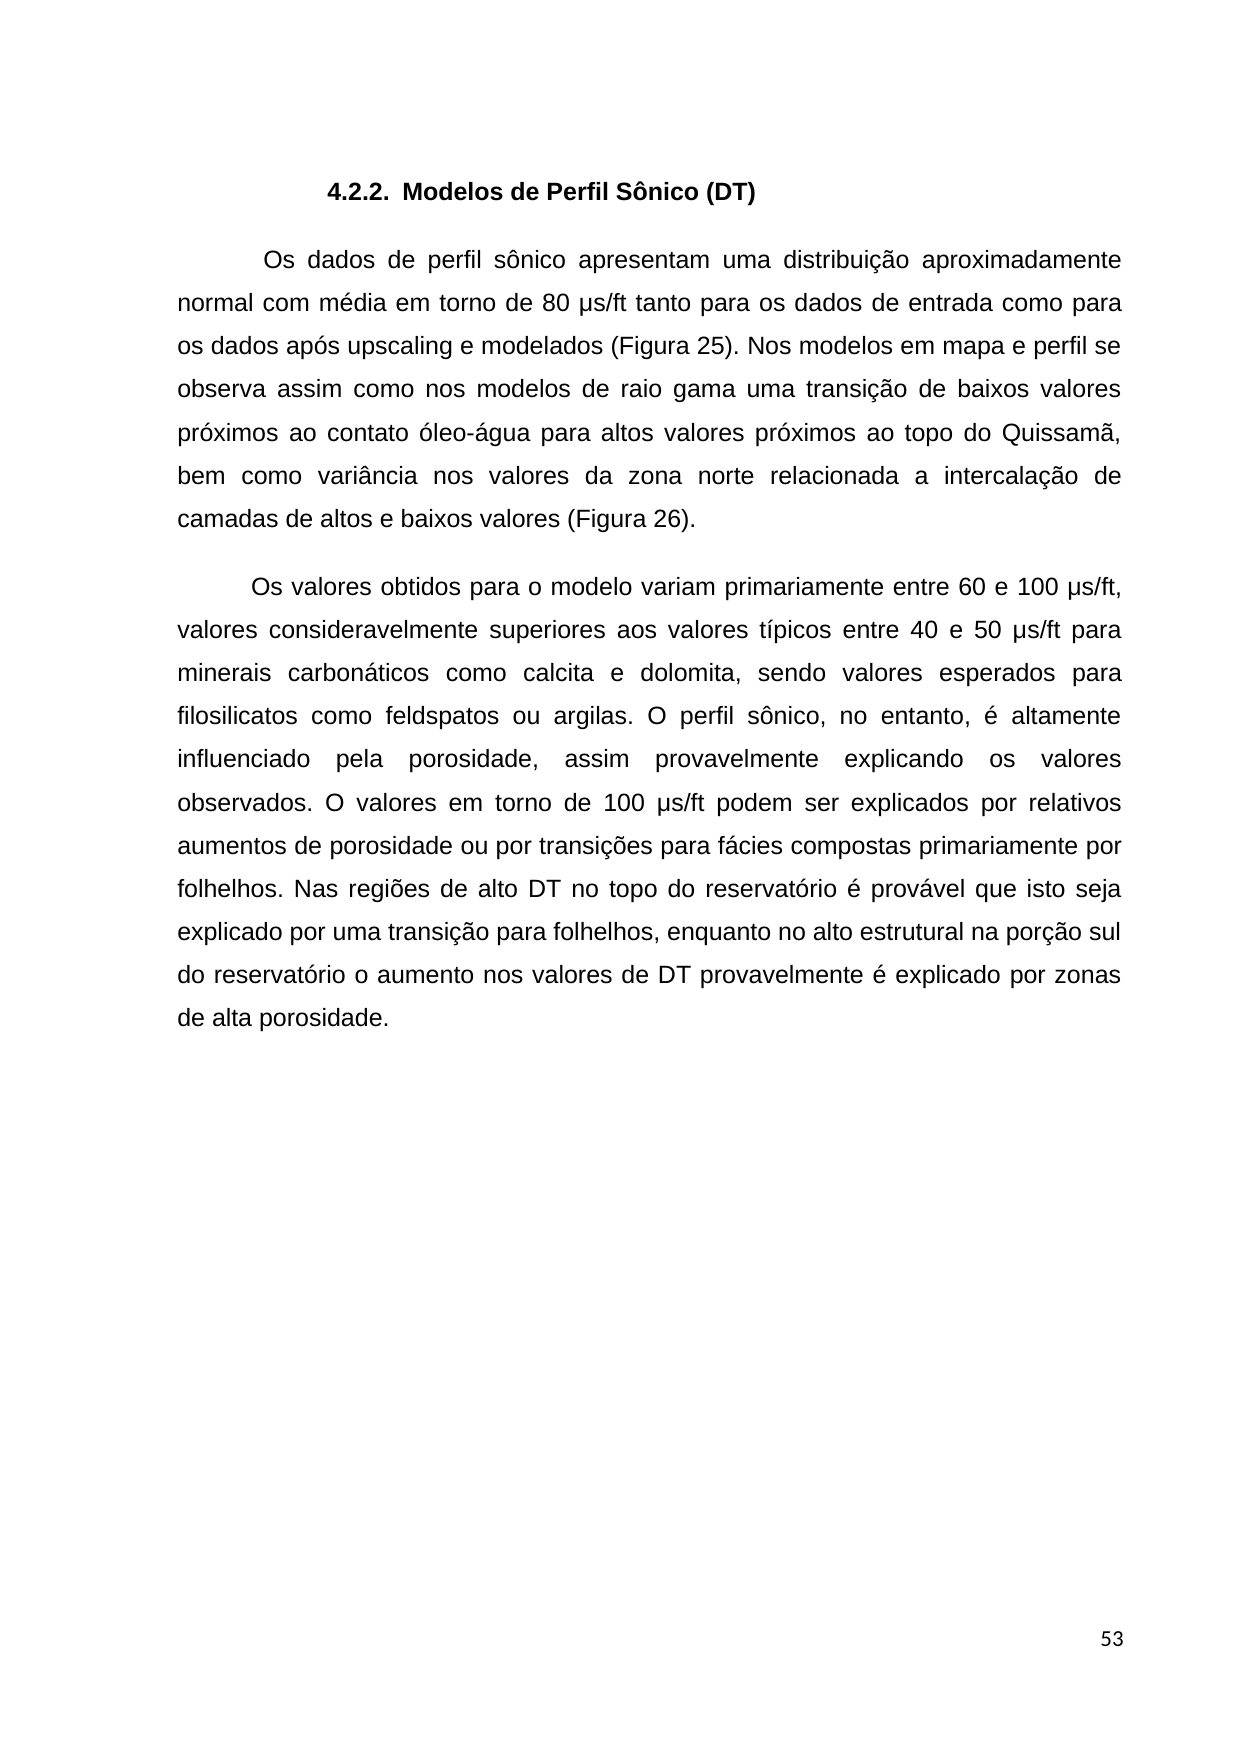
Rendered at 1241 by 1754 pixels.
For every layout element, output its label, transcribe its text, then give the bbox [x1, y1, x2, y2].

text Os valores obtidos para o modelo variam primariamente entre 60 e 100 μs/ft, valores consideravelmente superiores aos valores típicos entre 40 e 50 μs/ft para minerais carbonáticos como calcita e dolomita, sendo valores esperados para filosilicatos como feldspatos ou argilas. O perfil sônico, no entanto, é altamente influenciado pela porosidade, assim provavelmente explicando os valores observados. O valores em torno de 100 μs/ft podem ser explicados por relativos aumentos de porosidade ou por transições para fácies compostas primariamente por folhelhos. Nas regiões de alto DT no topo do reservatório é provável que isto seja explicado por uma transição para folhelhos, enquanto no alto estrutural na porção sul do reservatório o aumento nos valores de DT provavelmente é explicado por zonas de alta porosidade. [177, 572, 1123, 1032]
text Os dados de perfil sônico apresentam uma distribuição aproximadamente normal com média em torno de 80 μs/ft tanto para os dados de entrada como para os dados após upscaling e modelados (Figura 25). Nos modelos em mapa e perfil se observa assim como nos modelos de raio gama uma transição de baixos valores próximos ao contato óleo-água para altos valores próximos ao topo do Quissamã, bem como variância nos valores da zona norte relacionada a intercalação de camadas de altos e baixos valores (Figura 26). [177, 245, 1123, 533]
list Modelos de Perfil Sônico (DT) [327, 177, 1123, 206]
